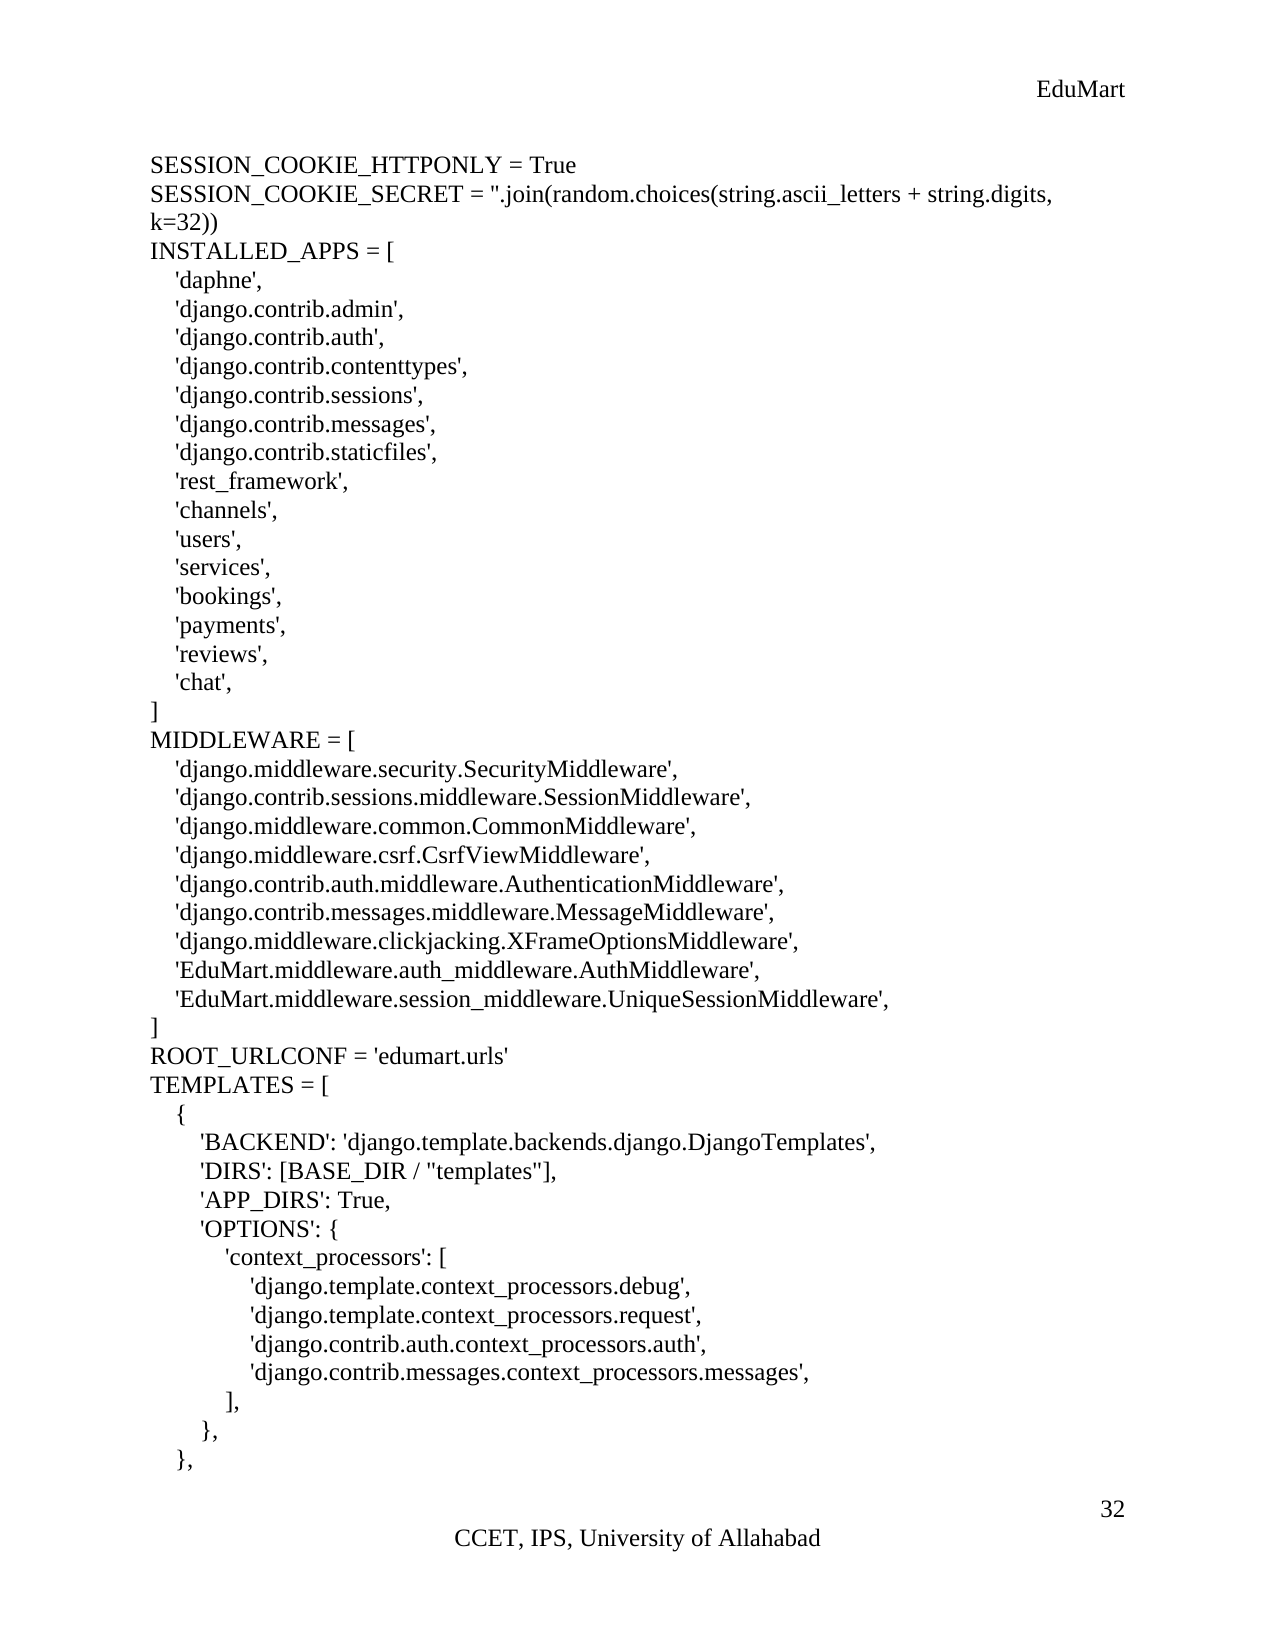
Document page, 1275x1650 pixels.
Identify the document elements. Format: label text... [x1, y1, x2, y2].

text SESSION_COOKIE_SECRET = ''.join(random.choices(string.ascii_letters + string.digits, k=32)) [150, 179, 1125, 236]
text 'django.contrib.auth.middleware.AuthenticationMiddleware', [150, 869, 1125, 897]
text 'django.contrib.messages', [150, 409, 1125, 437]
text 'django.template.context_processors.request', [150, 1300, 1125, 1329]
text 'payments', [150, 610, 1125, 639]
text 'users', [150, 524, 1125, 552]
text 'bookings', [150, 581, 1125, 610]
text 'django.contrib.auth', [150, 322, 1125, 351]
text 'django.contrib.auth.context_processors.auth', [150, 1329, 1125, 1357]
text 'django.middleware.security.SecurityMiddleware', [150, 754, 1125, 782]
text 'django.template.context_processors.debug', [150, 1271, 1125, 1300]
text INSTALLED_APPS = [ [150, 236, 1125, 265]
text 'django.middleware.clickjacking.XFrameOptionsMiddleware', [150, 926, 1125, 955]
text 'channels', [150, 495, 1125, 524]
text 'DIRS': [BASE_DIR / "templates"], [150, 1156, 1125, 1185]
text 'APP_DIRS': True, [150, 1185, 1125, 1214]
text ] [150, 1012, 1125, 1041]
text 'django.contrib.messages.middleware.MessageMiddleware', [150, 897, 1125, 926]
text 'django.contrib.sessions.middleware.SessionMiddleware', [150, 782, 1125, 811]
text ], [150, 1386, 1125, 1415]
text 'django.contrib.messages.context_processors.messages', [150, 1357, 1125, 1386]
text 'OPTIONS': { [150, 1214, 1125, 1242]
text }, [150, 1415, 1125, 1444]
text ROOT_URLCONF = 'edumart.urls' [150, 1041, 1125, 1070]
text 'django.contrib.admin', [150, 294, 1125, 322]
text 'EduMart.middleware.auth_middleware.AuthMiddleware', [150, 955, 1125, 984]
text 'django.contrib.contenttypes', [150, 351, 1125, 380]
text 'django.middleware.csrf.CsrfViewMiddleware', [150, 840, 1125, 869]
text 'BACKEND': 'django.template.backends.django.DjangoTemplates', [150, 1127, 1125, 1156]
text { [150, 1099, 1125, 1127]
text SESSION_COOKIE_HTTPONLY = True [150, 150, 1125, 179]
text 'context_processors': [ [150, 1242, 1125, 1271]
text TEMPLATES = [ [150, 1070, 1125, 1099]
text 'django.contrib.sessions', [150, 380, 1125, 409]
text 'chat', [150, 667, 1125, 696]
text 'django.contrib.staticfiles', [150, 437, 1125, 466]
text }, [150, 1444, 1125, 1472]
text 'daphne', [150, 265, 1125, 294]
text 'reviews', [150, 639, 1125, 667]
text 'django.middleware.common.CommonMiddleware', [150, 811, 1125, 840]
text 'EduMart.middleware.session_middleware.UniqueSessionMiddleware', [150, 984, 1125, 1012]
text MIDDLEWARE = [ [150, 725, 1125, 754]
text 'rest_framework', [150, 466, 1125, 495]
text ] [150, 696, 1125, 725]
text 'services', [150, 552, 1125, 581]
